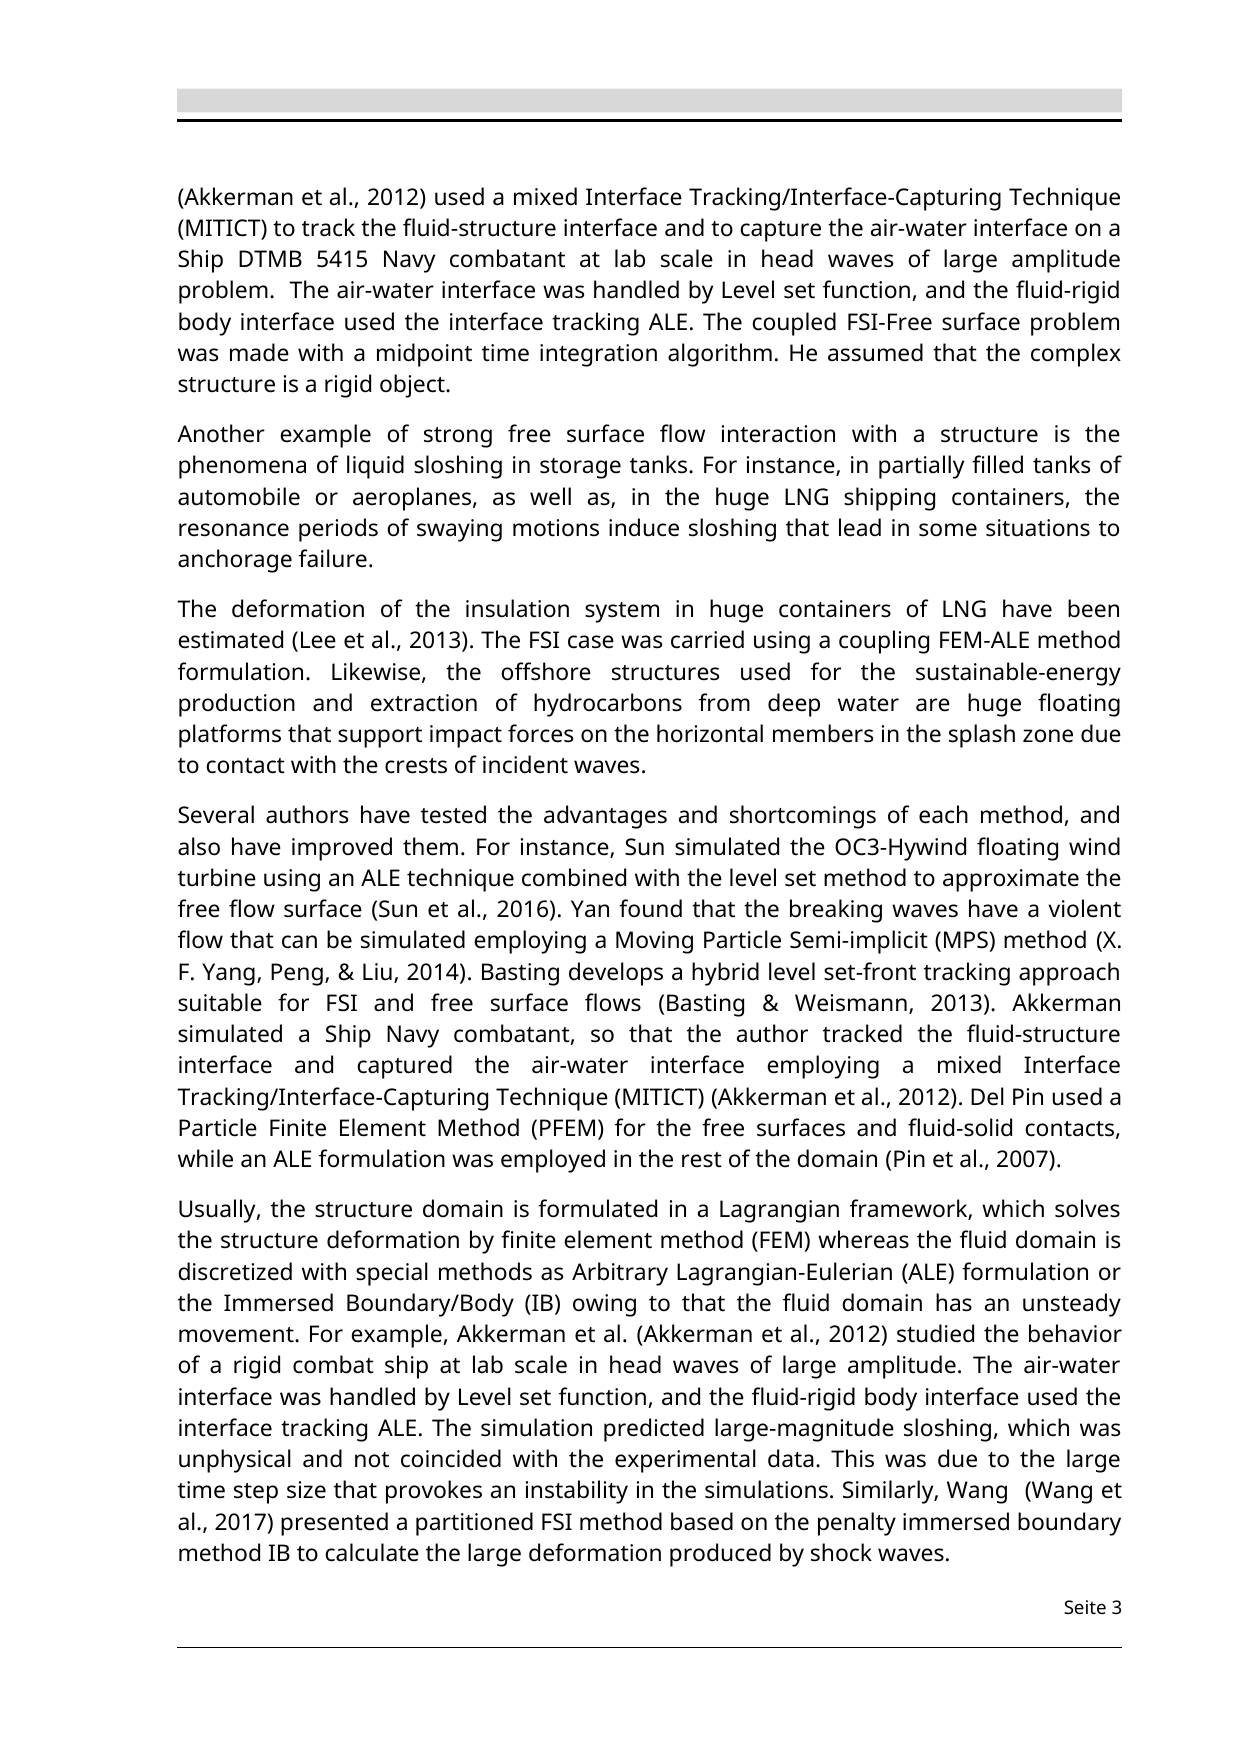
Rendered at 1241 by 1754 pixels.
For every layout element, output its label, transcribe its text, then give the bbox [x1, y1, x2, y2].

text (Akkerman et al., 2012) used a mixed Interface Tracking/Interface-Capturing Technique (MITICT) to track the fluid-structure interface and to capture the air-water interface on a Ship DTMB 5415 Navy combatant at lab scale in head waves of large amplitude problem. The air-water interface was handled by Level set function, and the fluid-rigid body interface used the interface tracking ALE. The coupled FSI-Free surface problem was made with a midpoint time integration algorithm. He assumed that the complex structure is a rigid object. [177, 181, 1122, 399]
text The deformation of the insulation system in huge containers of LNG have been estimated (Lee et al., 2013). The FSI case was carried using a coupling FEM-ALE method formulation. Likewise, the offshore structures used for the sustainable-energy production and extraction of hydrocarbons from deep water are huge floating platforms that support impact forces on the horizontal members in the splash zone due to contact with the crests of incident waves. [177, 593, 1122, 781]
text Usually, the structure domain is formulated in a Lagrangian framework, which solves the structure deformation by finite element method (FEM) whereas the fluid domain is discretized with special methods as Arbitrary Lagrangian-Eulerian (ALE) formulation or the Immersed Boundary/Body (IB) owing to that the fluid domain has an unsteady movement. For example, Akkerman et al. (Akkerman et al., 2012) studied the behavior of a rigid combat ship at lab scale in head waves of large amplitude. The air-water interface was handled by Level set function, and the fluid-rigid body interface used the interface tracking ALE. The simulation predicted large-magnitude sloshing, which was unphysical and not coincided with the experimental data. This was due to the large time step size that provokes an instability in the simulations. Similarly, Wang (Wang et al., 2017) presented a partitioned FSI method based on the penalty immersed boundary method IB to calculate the large deformation produced by shock waves. [177, 1193, 1122, 1568]
text Another example of strong free surface flow interaction with a structure is the phenomena of liquid sloshing in storage tanks. For instance, in partially filled tanks of automobile or aeroplanes, as well as, in the huge LNG shipping containers, the resonance periods of swaying motions induce sloshing that lead in some situations to anchorage failure. [177, 418, 1122, 574]
text Several authors have tested the advantages and shortcomings of each method, and also have improved them. For instance, Sun simulated the OC3-Hywind floating wind turbine using an ALE technique combined with the level set method to approximate the free flow surface (Sun et al., 2016). Yan found that the breaking waves have a violent flow that can be simulated employing a Moving Particle Semi-implicit (MPS) method (X. F. Yang, Peng, & Liu, 2014). Basting develops a hybrid level set-front tracking approach suitable for FSI and free surface flows (Basting & Weismann, 2013). Akkerman simulated a Ship Navy combatant, so that the author tracked the fluid-structure interface and captured the air-water interface employing a mixed Interface Tracking/Interface-Capturing Technique (MITICT) (Akkerman et al., 2012). Del Pin used a Particle Finite Element Method (PFEM) for the free surfaces and fluid-solid contacts, while an ALE formulation was employed in the rest of the domain (Pin et al., 2007). [177, 799, 1122, 1174]
